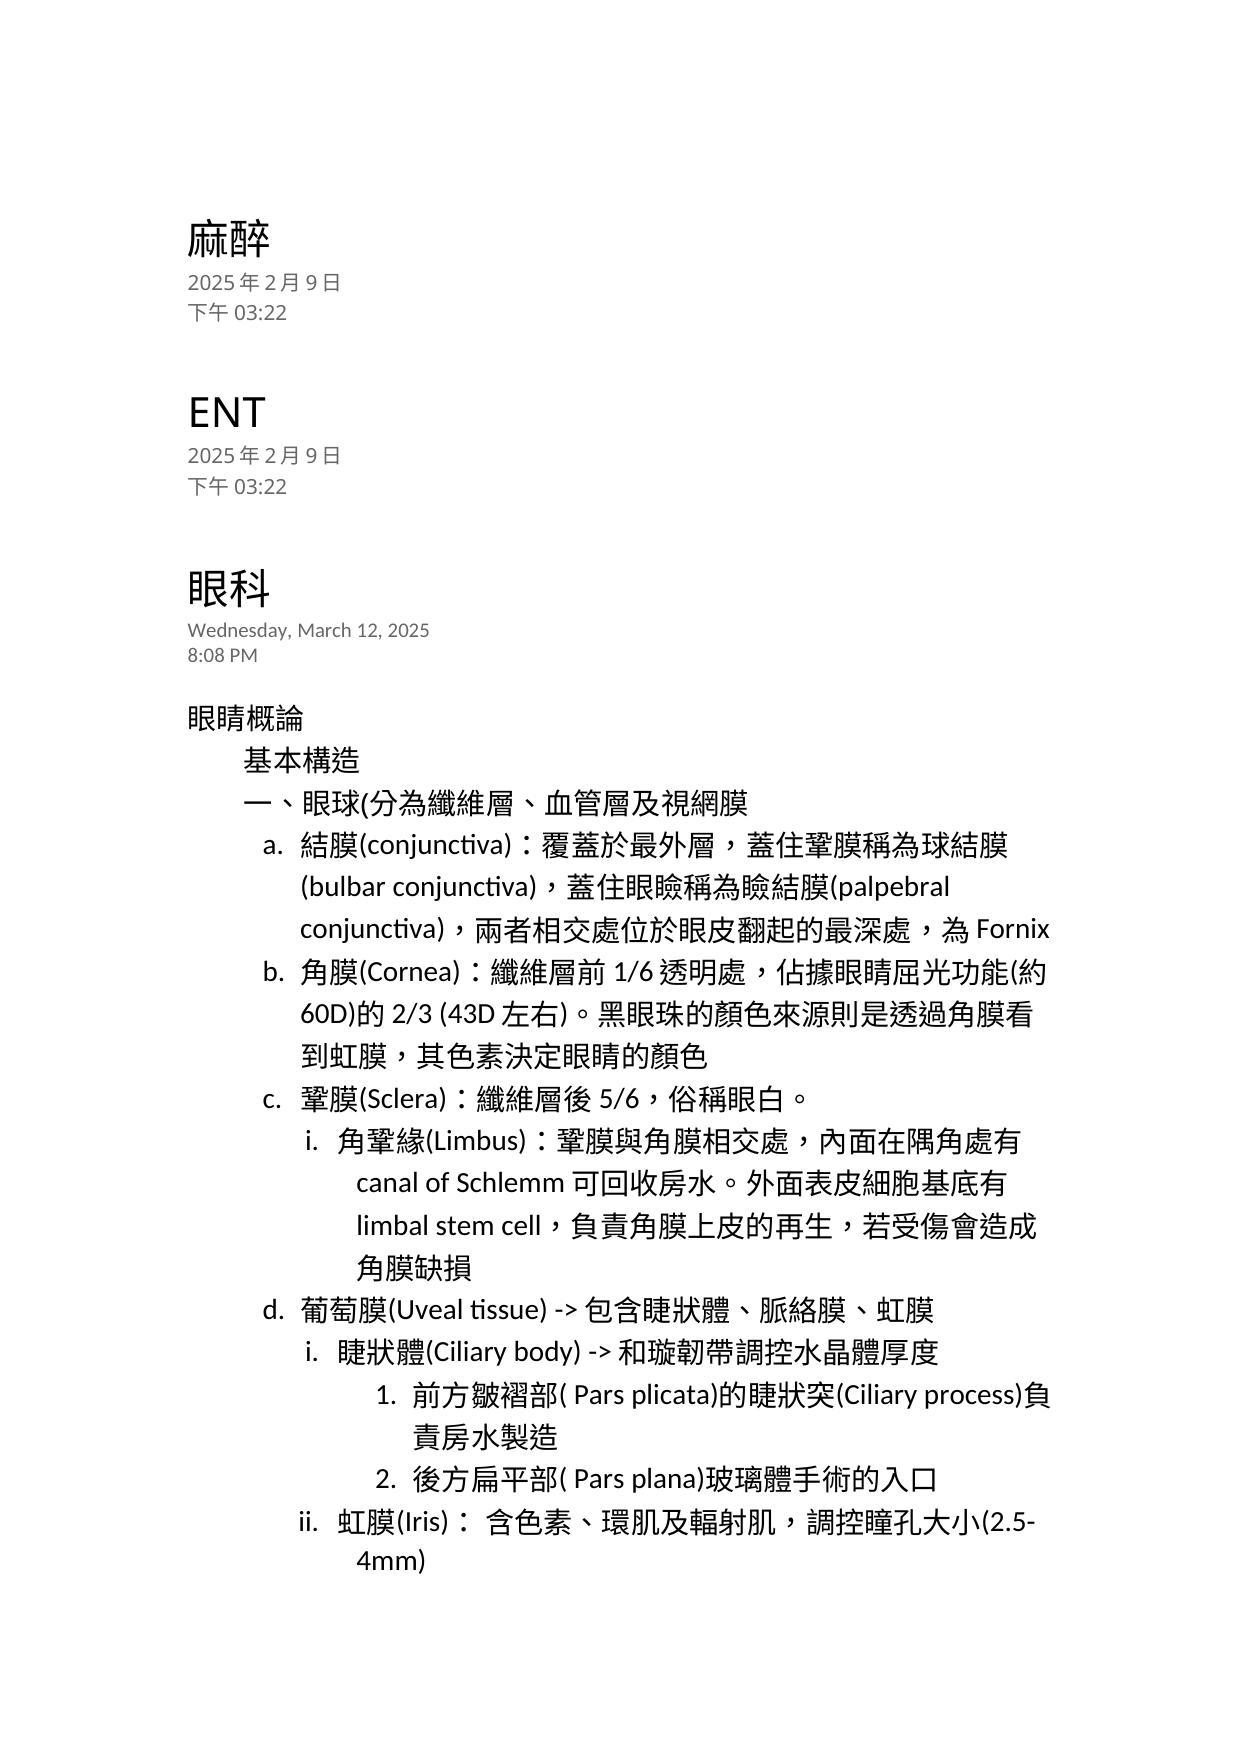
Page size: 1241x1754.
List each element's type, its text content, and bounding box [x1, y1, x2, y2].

list 結膜(conjunctiva)：覆蓋於最外層，蓋住鞏膜稱為球結膜(bulbar conjunctiva)，蓋住眼瞼稱為瞼結膜(palpebral conjunctiva)，兩者相交處位於眼皮翻起的最深處，為Fornix [262, 823, 1053, 949]
list 虹膜(Iris)： 含色素、環肌及輻射肌，調控瞳孔大小(2.5-4mm) [319, 1499, 1053, 1577]
text 眼睛概論 [187, 696, 1053, 738]
list 睫狀體(Ciliary body) -> 和璇韌帶調控水晶體厚度 [319, 1330, 1053, 1372]
text 8:08 PM [187, 642, 1053, 668]
list 角鞏緣(Limbus)：鞏膜與角膜相交處，內面在隅角處有canal of Schlemm可回收房水。外面表皮細胞基底有limbal stem cell，負責角膜上皮的再生，若受傷會造成角膜缺損 [319, 1119, 1053, 1288]
text Wednesday, March 12, 2025 [187, 617, 1053, 642]
text 下午 03:22 [187, 297, 1053, 327]
list 鞏膜(Sclera)：纖維層後5/6，俗稱眼白。 [262, 1076, 1053, 1119]
text ENT [187, 383, 1053, 440]
text 2025年2月9日 [187, 266, 1053, 297]
text 麻醉 [187, 206, 1053, 266]
list 角膜(Cornea)：纖維層前1/6透明處，佔據眼睛屈光功能(約60D)的2/3 (43D左右)。黑眼珠的顏色來源則是透過角膜看到虹膜，其色素決定眼睛的顏色 [262, 949, 1053, 1076]
list 後方扁平部( Pars plana)玻璃體手術的入口 [375, 1457, 1053, 1499]
text 一、眼球(分為纖維層、血管層及視網膜 [244, 780, 1053, 823]
list 前方皺褶部( Pars plicata)的睫狀突(Ciliary process)負責房水製造 [375, 1372, 1053, 1457]
text 2025年2月9日 [187, 440, 1053, 470]
text 眼科 [187, 556, 1053, 617]
list 葡萄膜(Uveal tissue) -> 包含睫狀體、脈絡膜、虹膜 [262, 1288, 1053, 1330]
text 基本構造 [244, 738, 1053, 780]
text 下午 03:22 [187, 470, 1053, 500]
